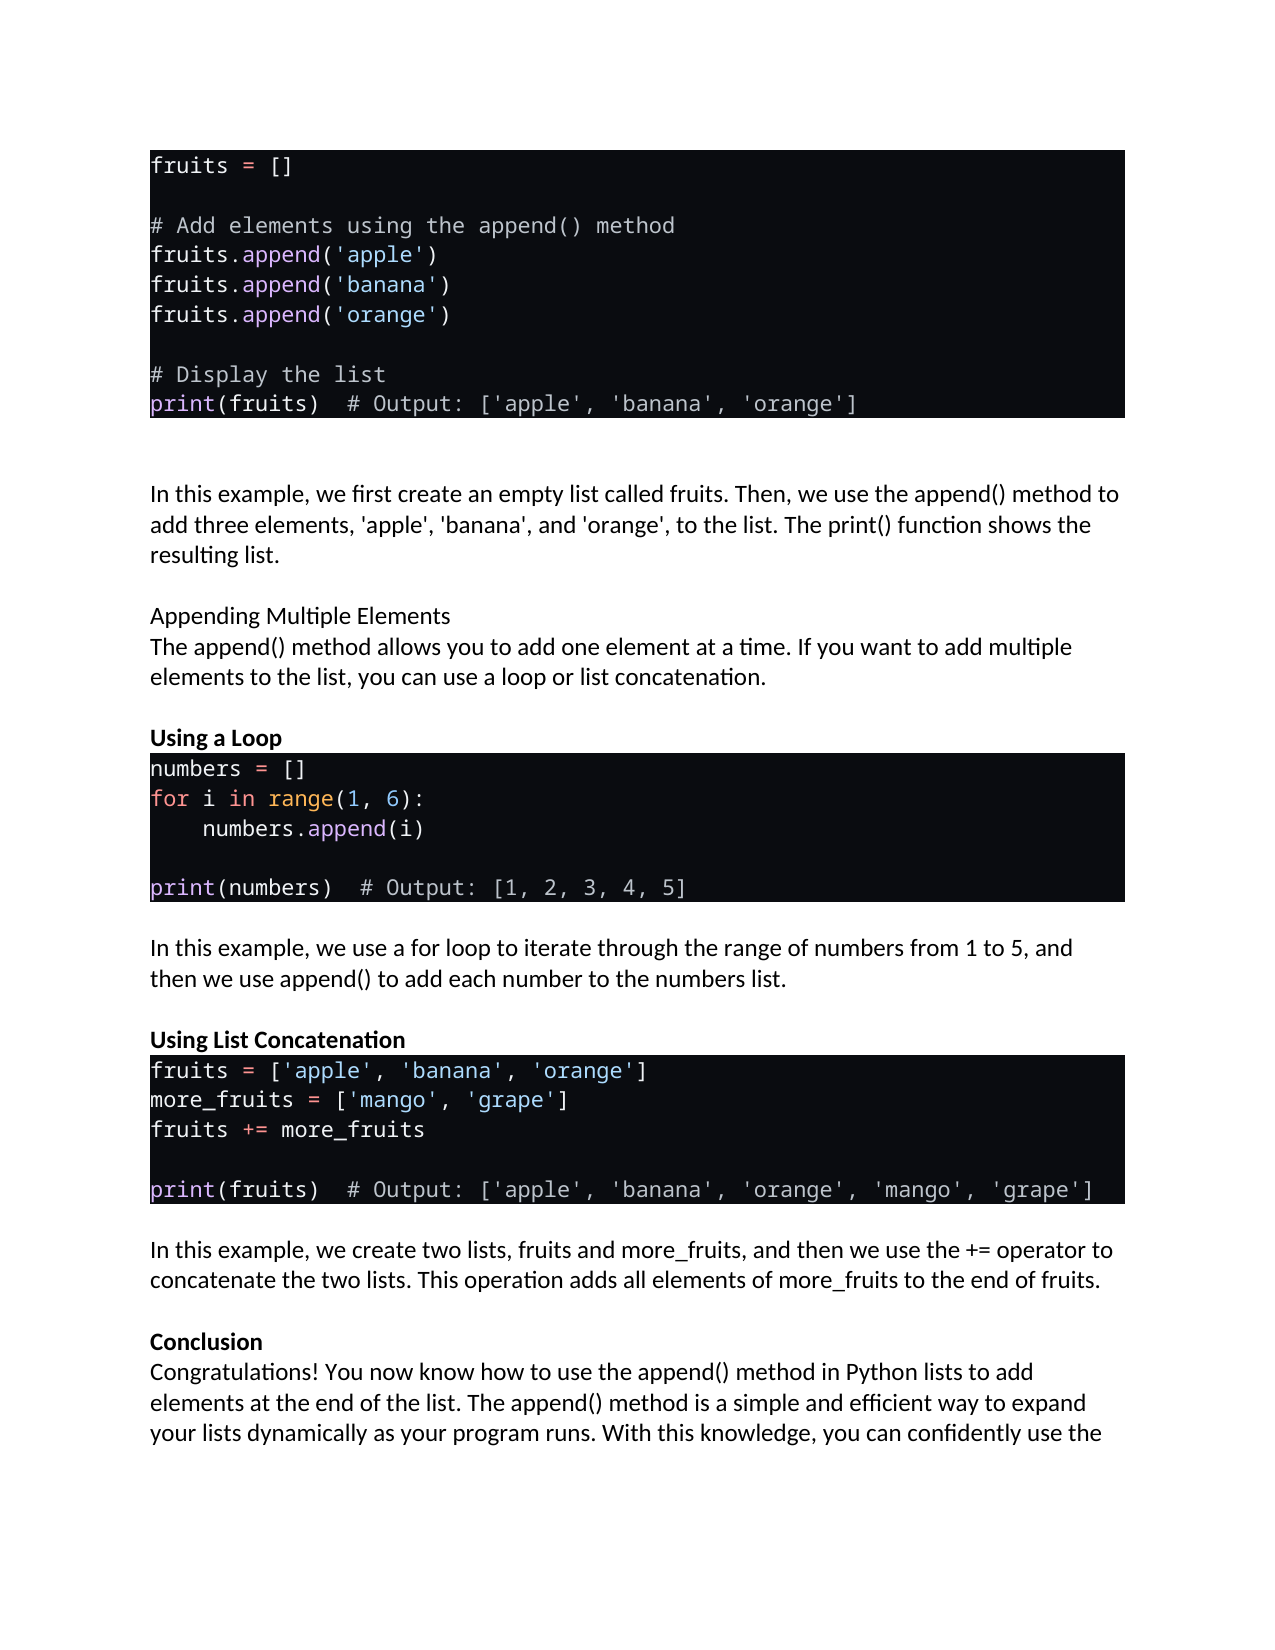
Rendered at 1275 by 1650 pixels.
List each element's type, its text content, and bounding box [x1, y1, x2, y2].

text numbers = [] [150, 753, 1125, 783]
text more_fruits = ['mango', 'grape'] [150, 1084, 1125, 1114]
text Conclusion [150, 1326, 1125, 1356]
text fruits.append('apple') [150, 239, 1125, 269]
text In this example, we first create an empty list called fruits. Then, we use the append() method to add three elements, 'apple', 'banana', and 'orange', to the list. The print() function shows the resulting list. [150, 478, 1125, 570]
text print(fruits) # Output: ['apple', 'banana', 'orange', 'mango', 'grape'] [150, 1174, 1125, 1204]
text Using a Loop [150, 723, 1125, 753]
text fruits = ['apple', 'banana', 'orange'] [150, 1055, 1125, 1084]
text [150, 1356, 1125, 1448]
text fruits += more_fruits [150, 1114, 1125, 1144]
text # Add elements using the append() method [150, 209, 1125, 239]
text # Display the list [150, 358, 1125, 388]
text The append() method allows you to add one element at a time. If you want to add multiple elements to the list, you can use a loop or list concatenation. [150, 631, 1125, 692]
text fruits.append('banana') [150, 269, 1125, 299]
text print(numbers) # Output: [1, 2, 3, 4, 5] [150, 872, 1125, 902]
text fruits.append('orange') [150, 299, 1125, 329]
text fruits = [] [150, 150, 1125, 180]
text Using List Concatenation [150, 1024, 1125, 1055]
text In this example, we create two lists, fruits and more_fruits, and then we use the += operator to concatenate the two lists. This operation adds all elements of more_fruits to the end of fruits. [150, 1234, 1125, 1295]
text for i in range(1, 6): [150, 783, 1125, 813]
text In this example, we use a for loop to iterate through the range of numbers from 1 to 5, and then we use append() to add each number to the numbers list. [150, 933, 1125, 994]
text numbers.append(i) [150, 813, 1125, 842]
text print(fruits) # Output: ['apple', 'banana', 'orange'] [150, 388, 1125, 418]
text Appending Multiple Elements [150, 601, 1125, 631]
